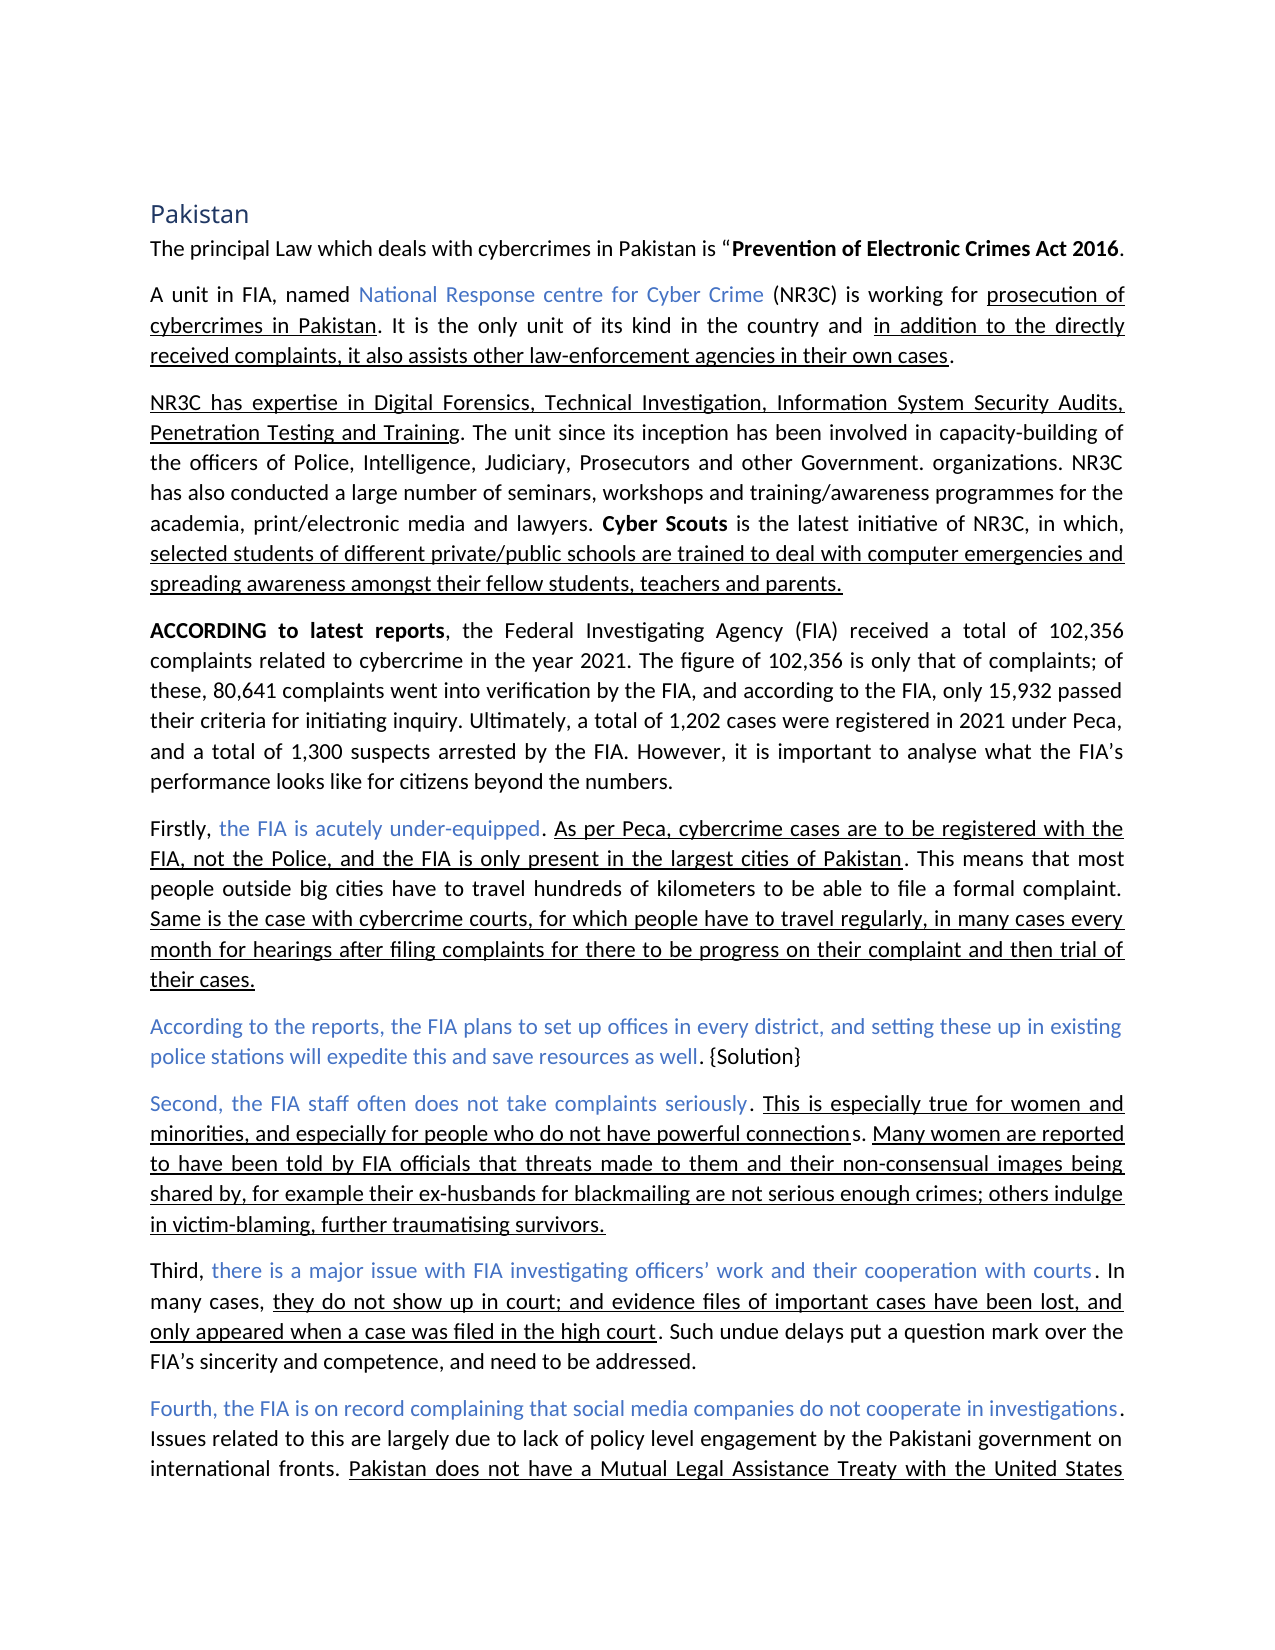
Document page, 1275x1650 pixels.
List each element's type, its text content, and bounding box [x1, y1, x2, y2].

text Second, the FIA staff often does not take complaints seriously. This is especially true for women and minorities, and especially for people who do not have powerful connections. Many women are reported to have been told by FIA officials that threats made to them and their non-consensual images being shared by, for example their ex-husbands for blackmailing are not serious enough crimes; others indulge in victim-blaming, further traumatising survivors. [150, 1205, 1125, 1238]
text The principal Law which deals with cybercrimes in Pakistan is “Prevention of Electronic Crimes Act 2016. [150, 234, 1125, 262]
text A unit in FIA, named National Response centre for Cyber Crime (NR3C) is working for prosecution of cybercrimes in Pakistan. It is the only unit of its kind in the country and in addition to the directly received complaints, it also assists other law-enforcement agencies in their own cases. [150, 281, 1125, 369]
text Third, there is a major issue with FIA investigating officers’ work and their cooperation with courts. In many cases, they do not show up in court; and evidence files of important cases have been lost, and only appeared when a case was filed in the high court. Such undue delays put a question mark over the FIA’s sincerity and competence, and need to be addressed. [150, 1257, 1125, 1375]
text Firstly, the FIA is acutely under-equipped. As per Peca, cybercrime cases are to be registered with the FIA, not the Police, and the FIA is only present in the largest cities of Pakistan. This means that most people outside big cities have to travel hundreds of kilometers to be able to file a formal complaint. Same is the case with cybercrime courts, for which people have to travel regularly, in many cases every month for hearings after filing complaints for there to be progress on their complaint and then trial of their cases. [150, 960, 1125, 993]
text Second, the FIA staff often does not take complaints seriously. This is especially true for women and minorities, and especially for people who do not have powerful connections. Many women are reported to have been told by FIA officials that threats made to them and their non-consensual images being shared by, for example their ex-husbands for blackmailing are not serious enough crimes; others indulge in victim-blaming, further traumatising survivors. [150, 1175, 1125, 1204]
text Firstly, the FIA is acutely under-equipped. As per Peca, cybercrime cases are to be registered with the FIA, not the Police, and the FIA is only present in the largest cities of Pakistan. This means that most people outside big cities have to travel hundreds of kilometers to be able to file a formal complaint. Same is the case with cybercrime courts, for which people have to travel regularly, in many cases every month for hearings after filing complaints for there to be progress on their complaint and then trial of their cases. [150, 814, 1125, 929]
subtitle Pakistan [150, 197, 1125, 231]
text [150, 1394, 1125, 1482]
text According to the reports, the FIA plans to set up offices in every district, and setting these up in existing police stations will expedite this and save resources as well. {Solution} [150, 1012, 1125, 1070]
text ACCORDING to latest reports, the Federal Investigating Agency (FIA) received a total of 102,356 complaints related to cybercrime in the year 2021. The figure of 102,356 is only that of complaints; of these, 80,641 complaints went into verification by the FIA, and according to the FIA, only 15,932 passed their criteria for initiating inquiry. Ultimately, a total of 1,202 cases were registered in 2021 under Peca, and a total of 1,300 suspects arrested by the FIA. However, it is important to analyse what the FIA’s performance looks like for citizens beyond the numbers. [150, 616, 1125, 795]
text Second, the FIA staff often does not take complaints seriously. This is especially true for women and minorities, and especially for people who do not have powerful connections. Many women are reported to have been told by FIA officials that threats made to them and their non-consensual images being shared by, for example their ex-husbands for blackmailing are not serious enough crimes; others indulge in victim-blaming, further traumatising survivors. [150, 1089, 1125, 1173]
text NR3C has expertise in Digital Forensics, Technical Investigation, Information System Security Audits, Penetration Testing and Training. The unit since its inception has been involved in capacity-building of the officers of Police, Intelligence, Judiciary, Prosecutors and other Government. organizations. NR3C has also conducted a large number of seminars, workshops and training/awareness programmes for the academia, print/electronic media and lawyers. Cyber Scouts is the latest initiative of NR3C, in which, selected students of different private/public schools are trained to deal with computer emergencies and spreading awareness amongst their fellow students, teachers and parents. [150, 413, 1125, 563]
